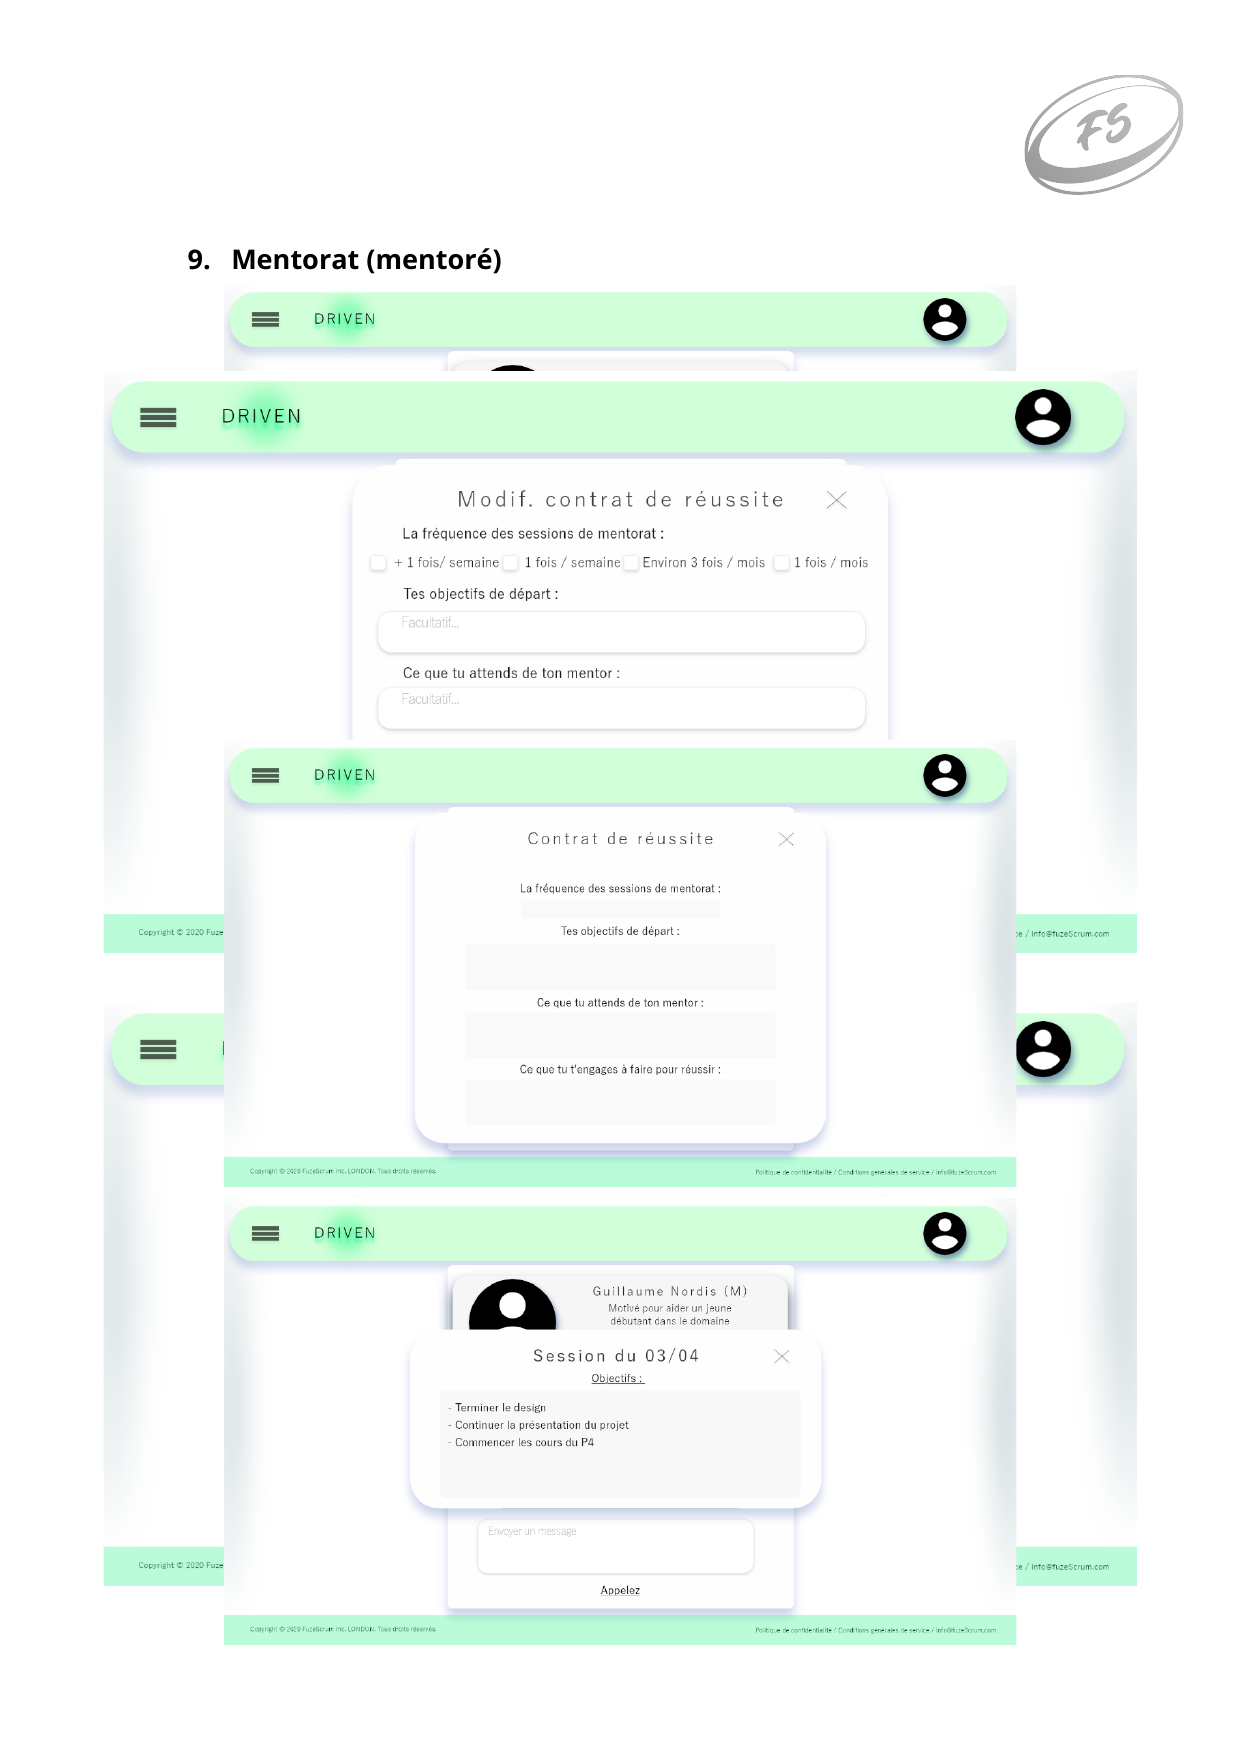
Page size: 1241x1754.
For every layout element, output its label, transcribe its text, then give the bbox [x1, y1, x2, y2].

list Mentorat (mentoré) [187, 241, 1183, 277]
picture [1024, 75, 1184, 195]
picture [103, 285, 1137, 1645]
